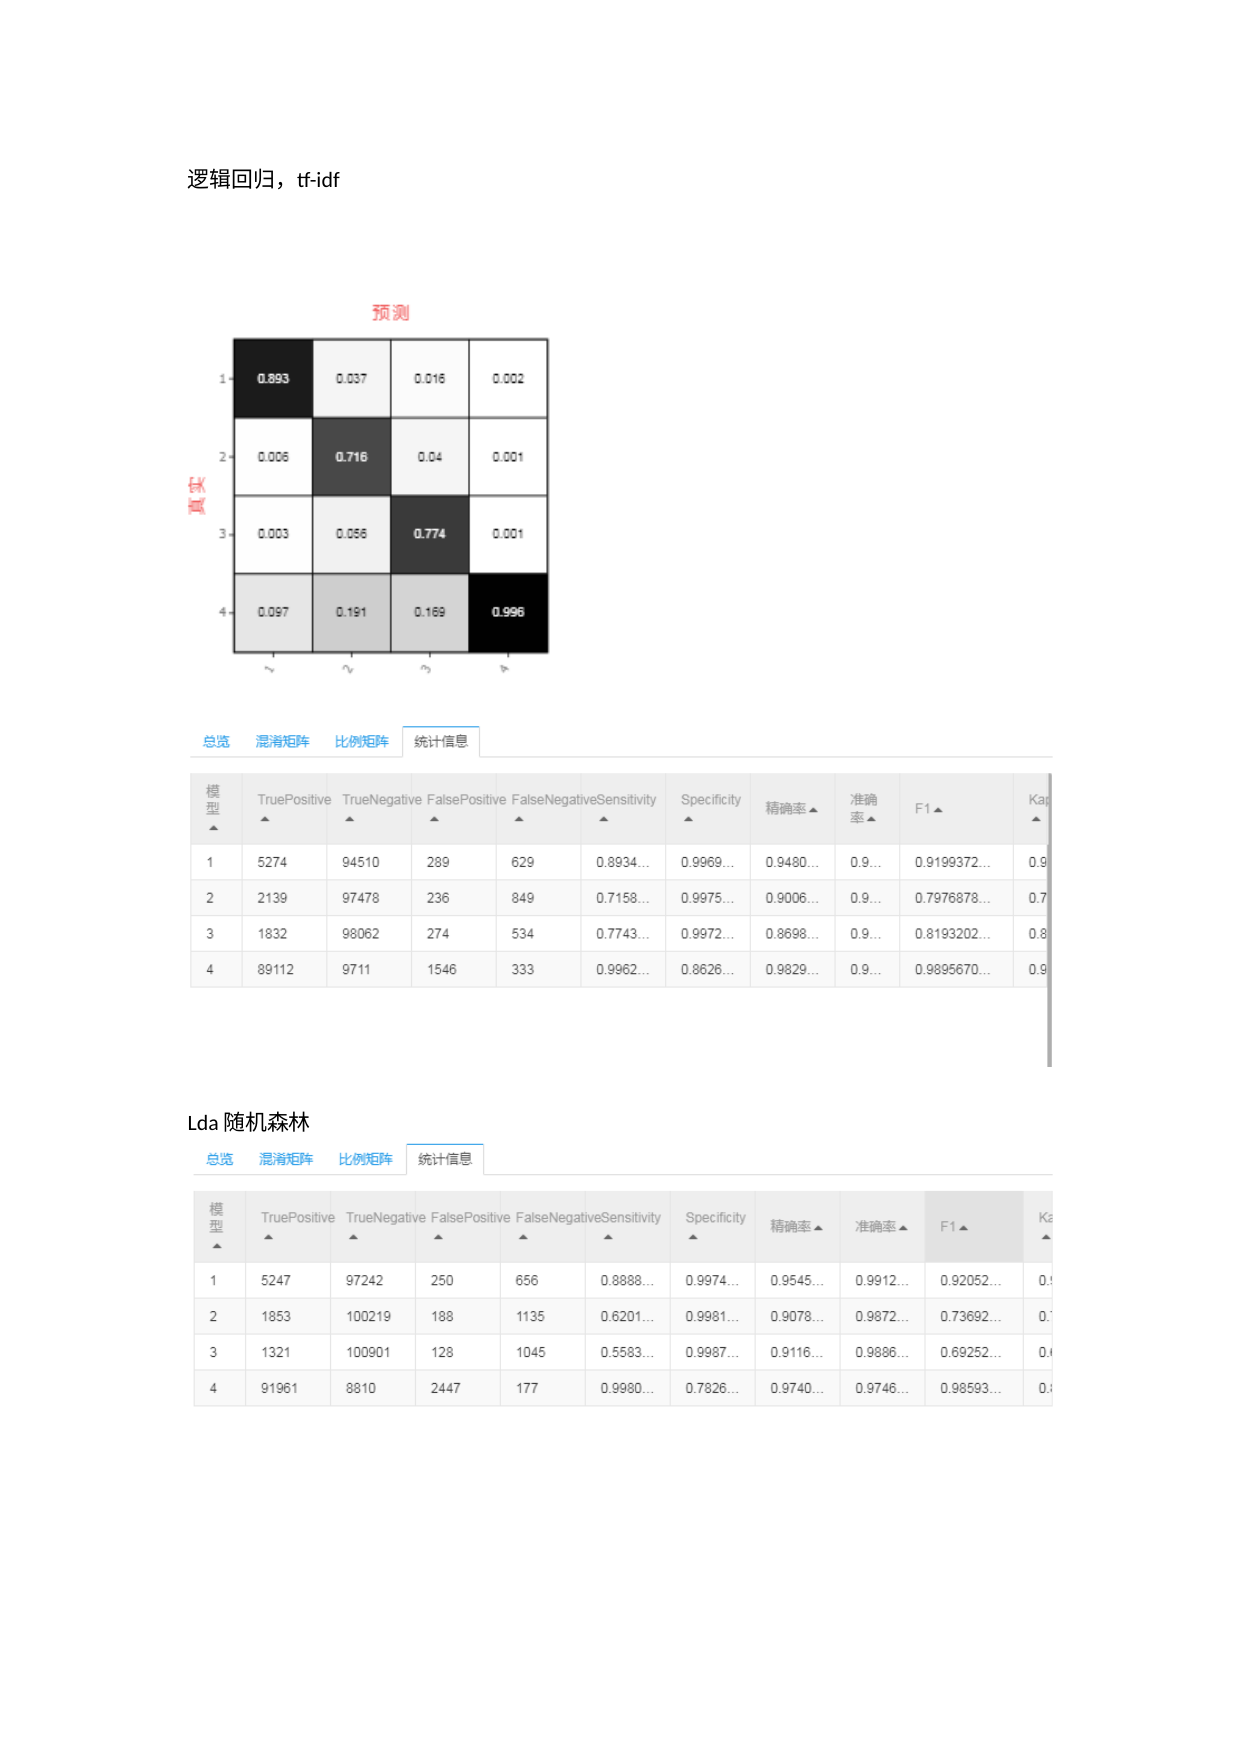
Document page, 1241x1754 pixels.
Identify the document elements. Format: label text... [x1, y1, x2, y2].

picture [187, 292, 614, 692]
text Lda随机森林 [187, 1104, 1053, 1137]
text 逻辑回归，tf-idf [187, 162, 1053, 194]
picture [187, 714, 1053, 1067]
picture [187, 1137, 1053, 1475]
